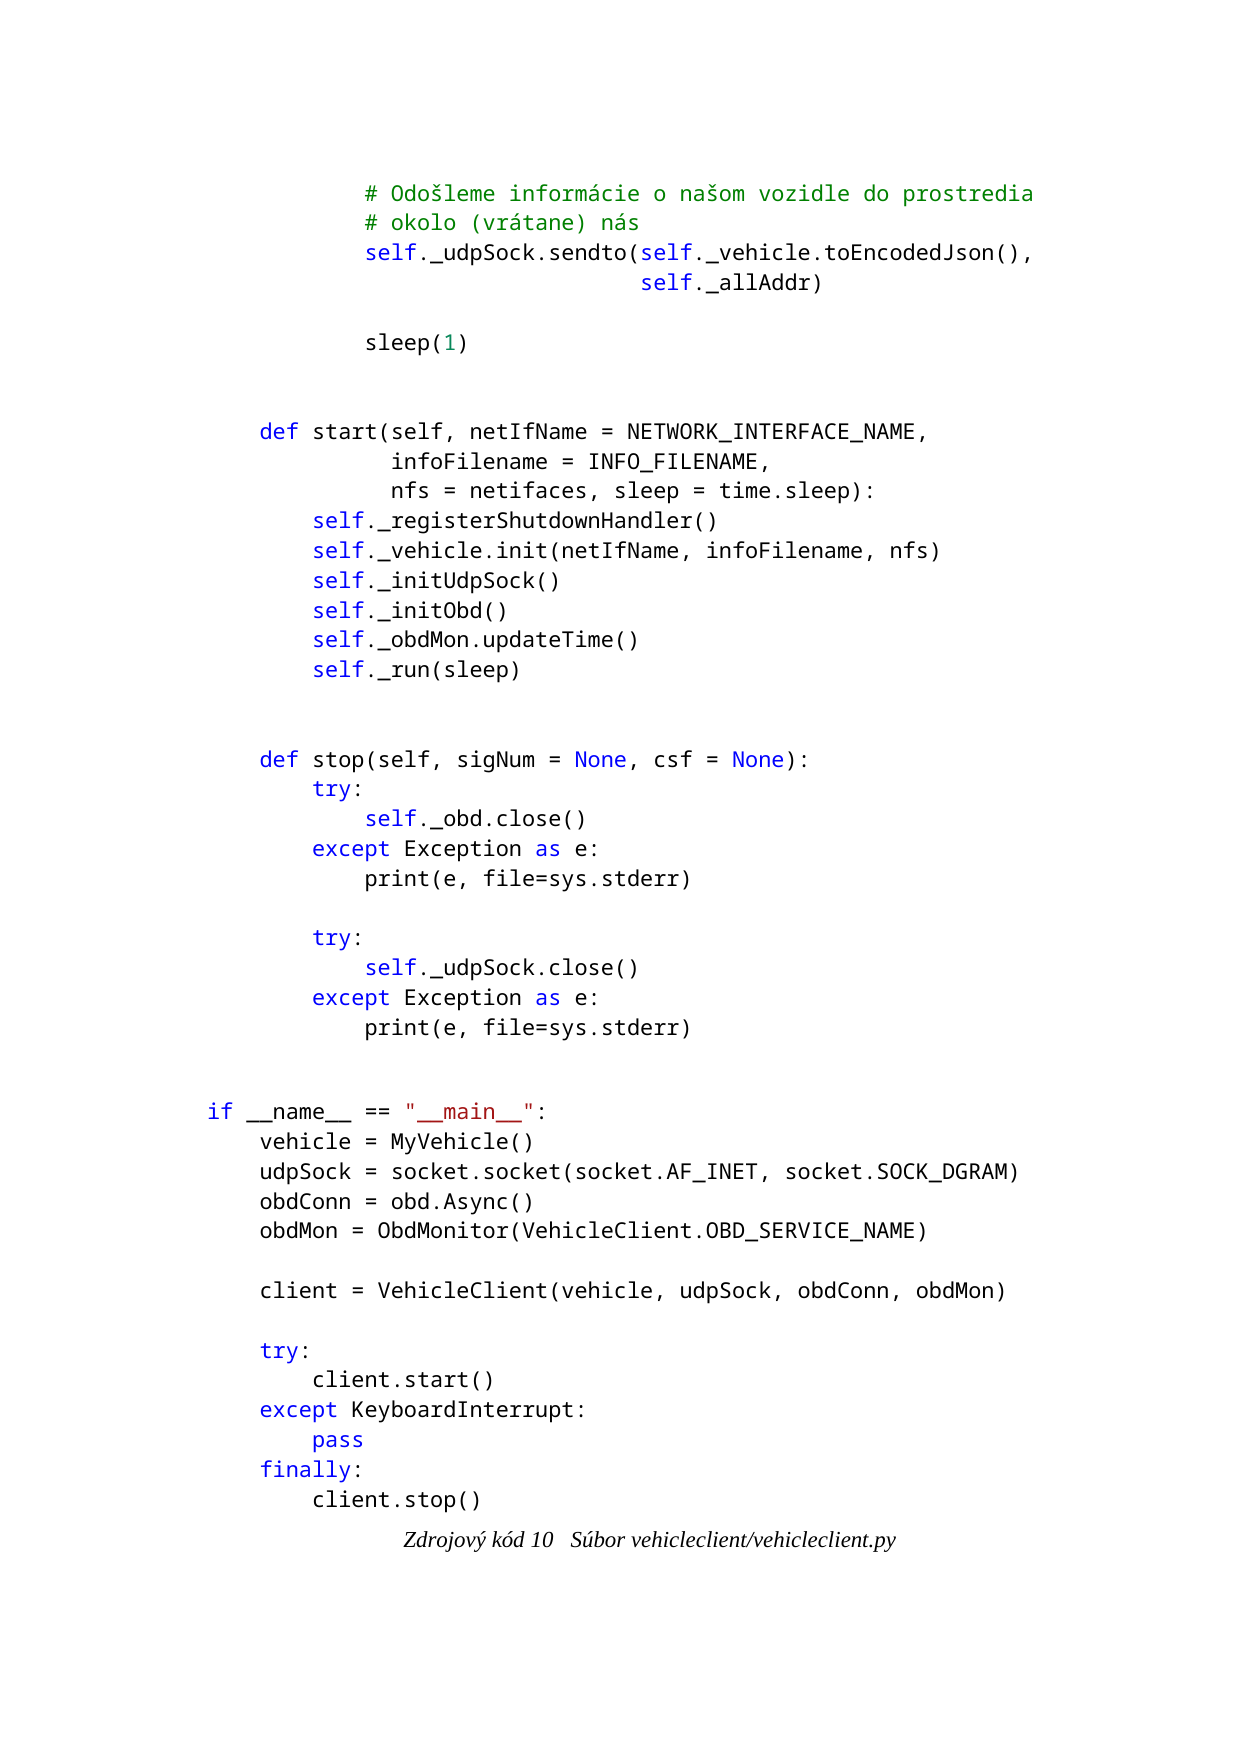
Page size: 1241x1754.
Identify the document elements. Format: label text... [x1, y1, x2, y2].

text self._udpSock.close() [207, 952, 1092, 982]
text except KeyboardInterrupt: [207, 1394, 1092, 1424]
text # Odošleme informácie o našom vozidle do prostredia [207, 177, 1092, 207]
text nfs = netifaces, sleep = time.sleep): [207, 475, 1092, 505]
text try: [207, 922, 1092, 952]
text infoFilename = INFO_FILENAME, [207, 446, 1092, 475]
text except Exception as e: [207, 982, 1092, 1012]
text def start(self, netIfName = NETWORK_INTERFACE_NAME, [207, 416, 1092, 446]
text def stop(self, sigNum = None, csf = None): [207, 743, 1092, 773]
text print(e, file=sys.stderr) [207, 1012, 1092, 1041]
text # okolo (vrátane) nás [207, 207, 1092, 237]
text except Exception as e: [207, 833, 1092, 863]
text finally: [207, 1454, 1092, 1483]
text print(e, file=sys.stderr) [207, 863, 1092, 892]
text self._initUdpSock() [207, 565, 1092, 594]
text self._obdMon.updateTime() [207, 624, 1092, 654]
text try: [207, 1334, 1092, 1364]
text sleep(1) [207, 326, 1092, 356]
text self._registerShutdownHandler() [207, 505, 1092, 535]
text obdMon = ObdMonitor(VehicleClient.OBD_SERVICE_NAME) [207, 1215, 1092, 1245]
text self._udpSock.sendto(self._vehicle.toEncodedJson(), [207, 237, 1092, 267]
text udpSock = socket.socket(socket.AF_INET, socket.SOCK_DGRAM) [207, 1156, 1092, 1186]
text pass [207, 1424, 1092, 1454]
text self._initObd() [207, 594, 1092, 624]
text if __name__ == "__main__": [207, 1096, 1092, 1126]
text client.stop() [207, 1483, 1092, 1513]
text client = VehicleClient(vehicle, udpSock, obdConn, obdMon) [207, 1275, 1092, 1305]
text self._allAddr) [207, 267, 1092, 297]
text vehicle = MyVehicle() [207, 1126, 1092, 1156]
text try: [207, 773, 1092, 803]
text self._run(sleep) [207, 654, 1092, 684]
text obdConn = obd.Async() [207, 1186, 1092, 1215]
text self._vehicle.init(netIfName, infoFilename, nfs) [207, 535, 1092, 565]
text client.start() [207, 1364, 1092, 1394]
text self._obd.close() [207, 803, 1092, 833]
